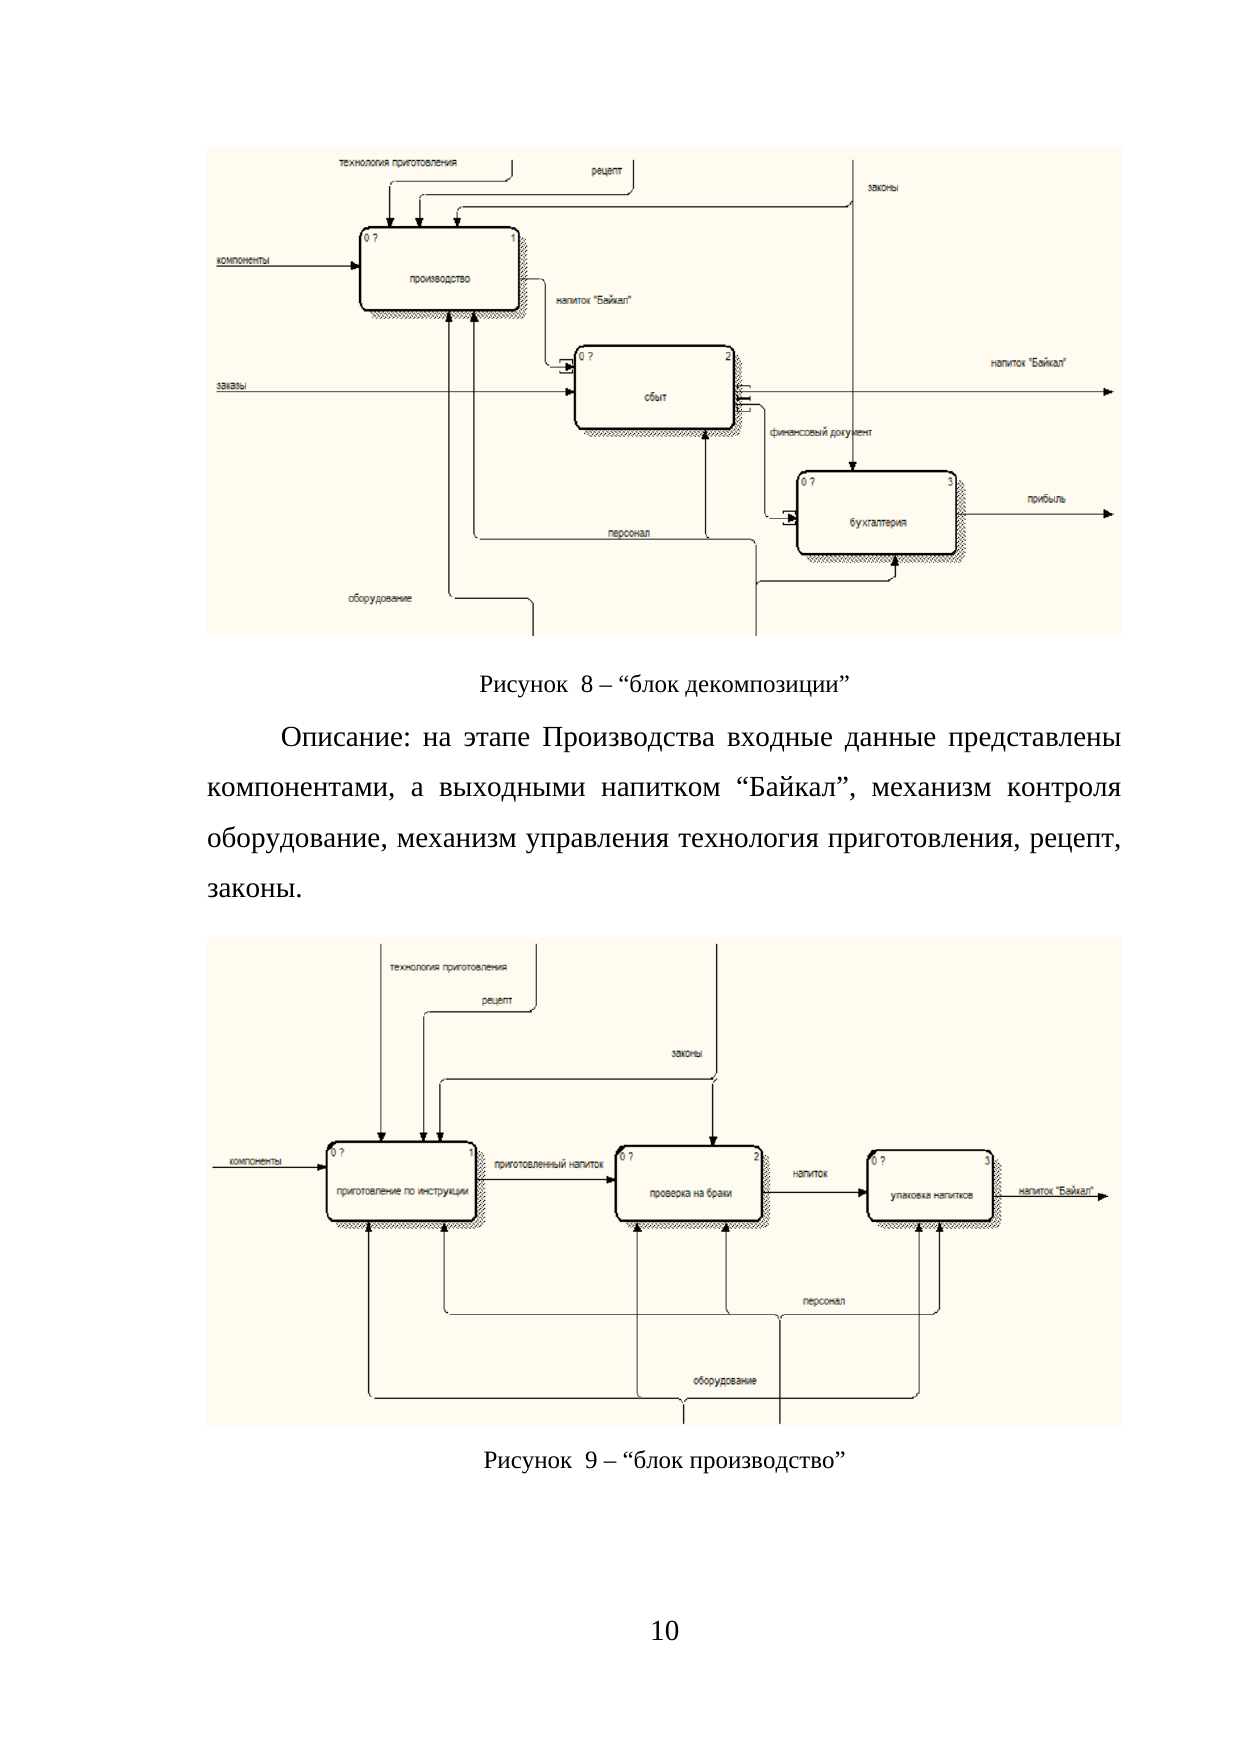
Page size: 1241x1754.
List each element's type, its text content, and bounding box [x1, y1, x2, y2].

picture [206, 147, 1123, 636]
picture [206, 937, 1123, 1426]
text Описание: на этапе Производства входные данные представлены компонентами, а выходными напитком “Байкал”, механизм контроля оборудование, механизм управления технология приготовления, рецепт, законы. [207, 719, 1122, 903]
